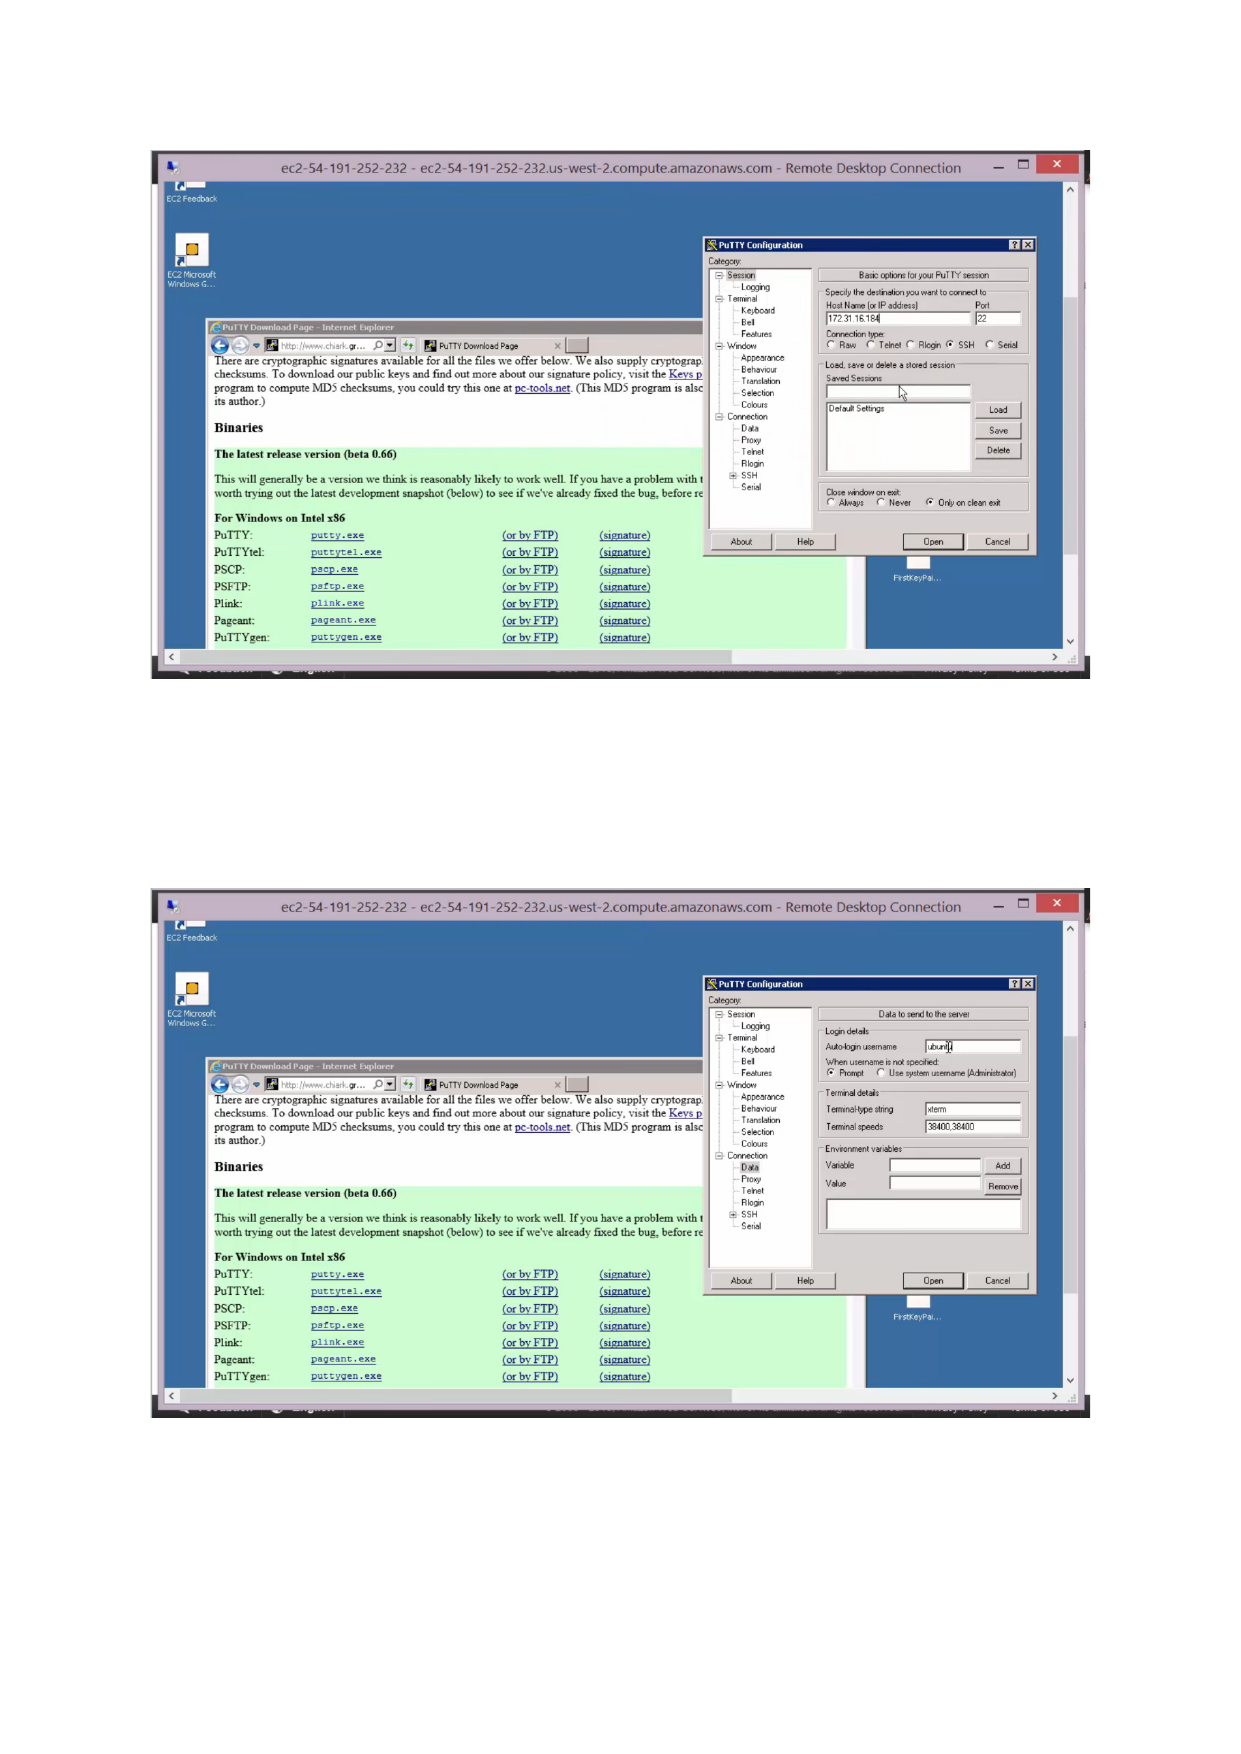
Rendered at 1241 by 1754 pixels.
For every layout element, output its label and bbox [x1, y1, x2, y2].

picture [150, 150, 1091, 679]
picture [150, 888, 1091, 1418]
